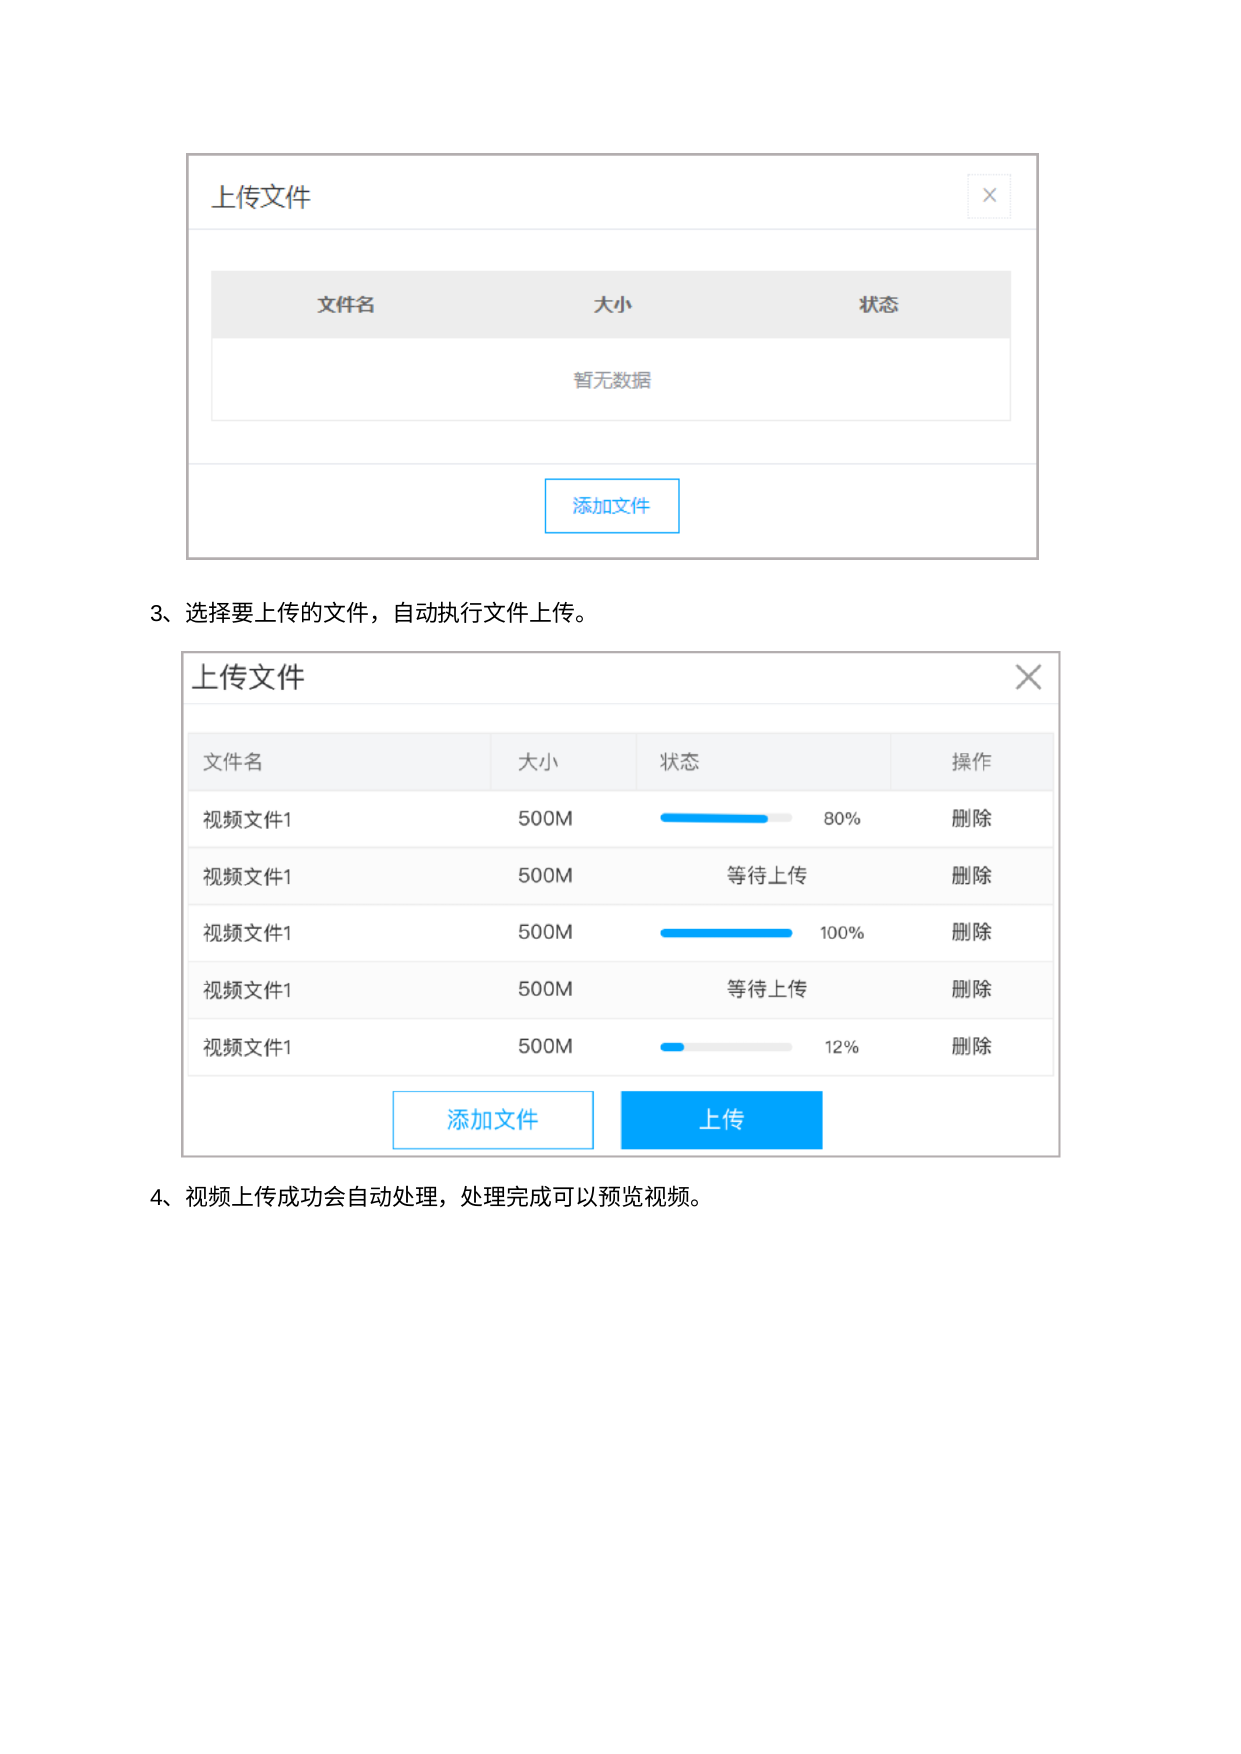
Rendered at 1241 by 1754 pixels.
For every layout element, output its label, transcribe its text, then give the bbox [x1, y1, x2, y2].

picture [177, 646, 1064, 1161]
text 4、视频上传成功会自动处理，处理完成可以预览视频。 [150, 1179, 1090, 1212]
picture [177, 150, 1064, 577]
text 3、选择要上传的文件，自动执行文件上传。 [150, 594, 1090, 628]
